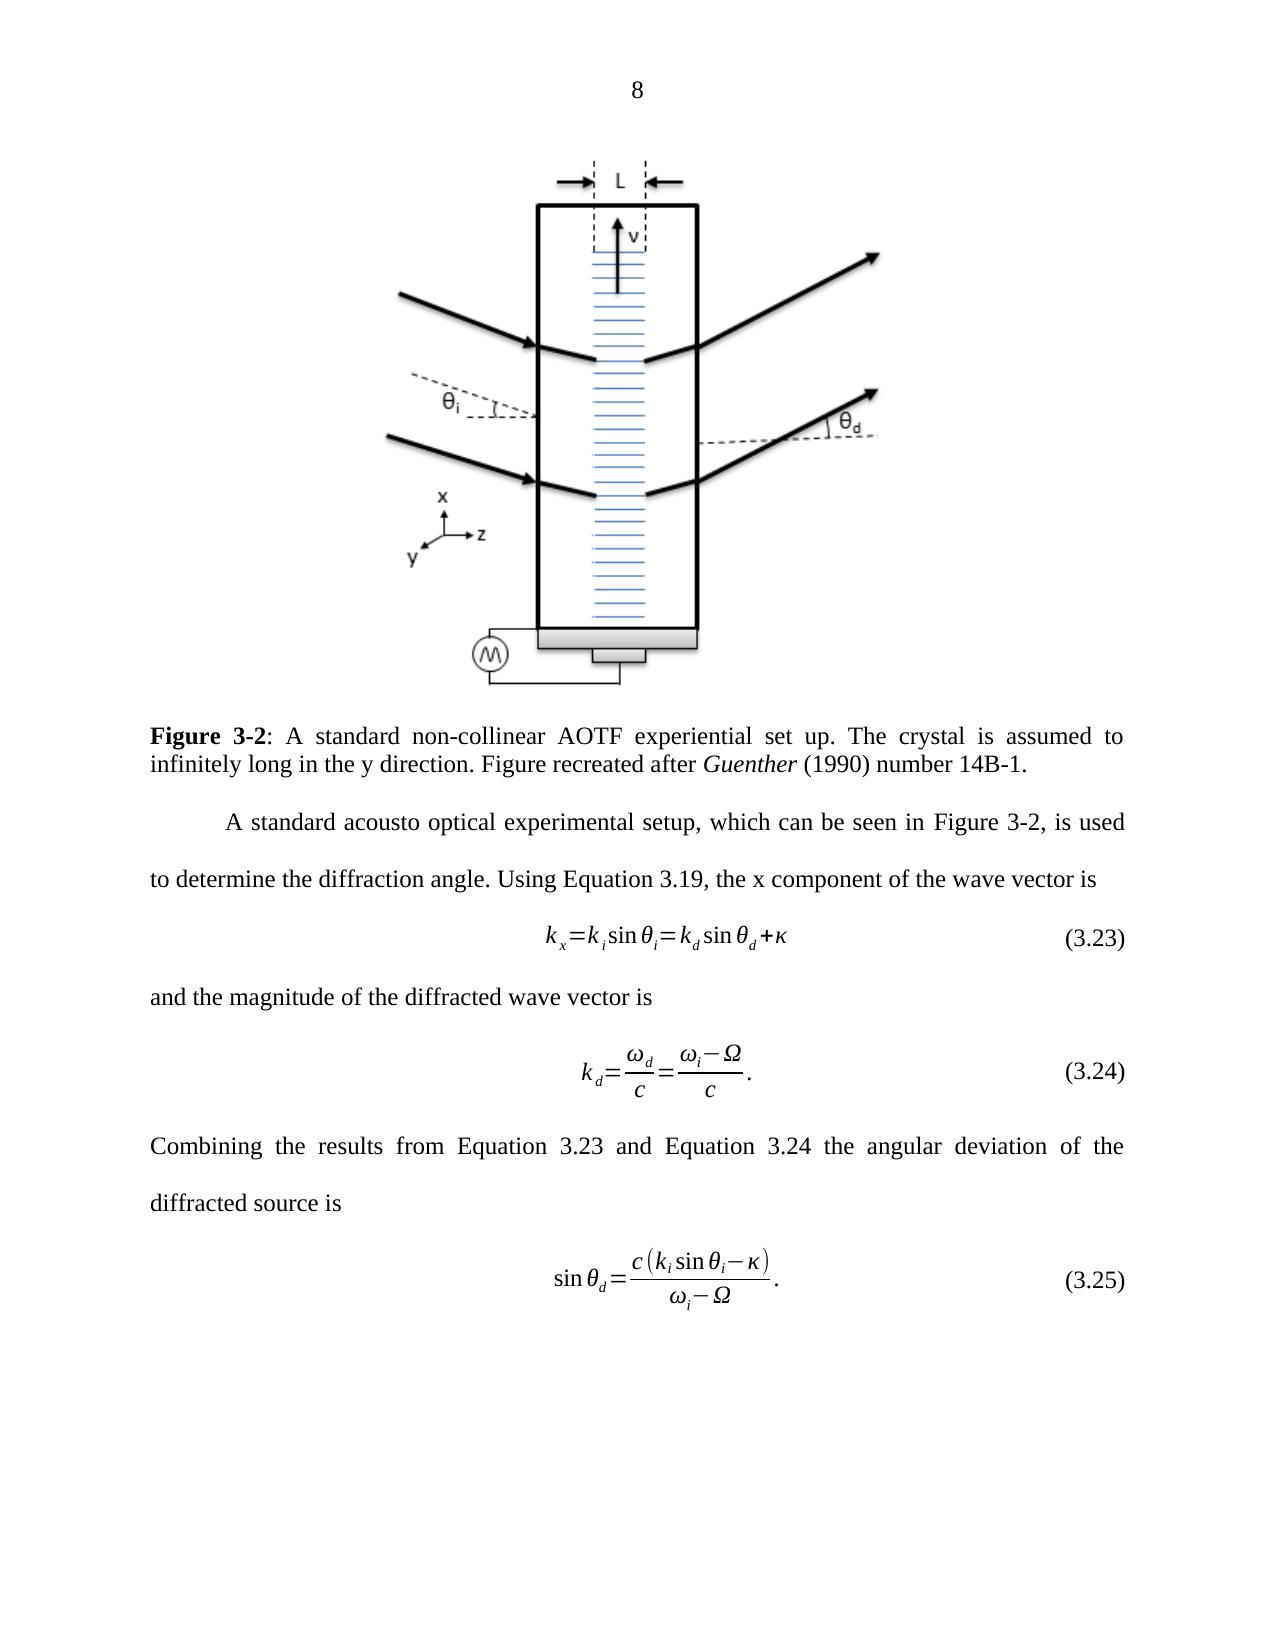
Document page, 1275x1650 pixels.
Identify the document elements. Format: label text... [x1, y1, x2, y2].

table_header (3.25) [1006, 1246, 1136, 1341]
text A standard acousto optical experimental setup, which can be seen in Figure 3-2, is used to determine the diffraction angle. Using Equation 3.19, the x component of the wave vector is [150, 807, 1125, 893]
table_header [298, 922, 1006, 982]
table_header (3.23) [1006, 922, 1136, 982]
text and the magnitude of the diffracted wave vector is [150, 982, 1125, 1011]
text Combining the results from Equation 3.23 and Equation 3.24 the angular deviation of the diffracted source is [150, 1131, 1125, 1217]
table_header [298, 1246, 1006, 1341]
text Figure 3-2: A standard non-collinear AOTF experiential set up. The crystal is assumed to infinitely long in the y direction. Figure recreated after Guenther (1990) number 14B-1. [150, 721, 1125, 778]
picture [380, 150, 895, 692]
table_header [298, 1040, 1006, 1131]
table_header (3.24) [1006, 1040, 1136, 1131]
